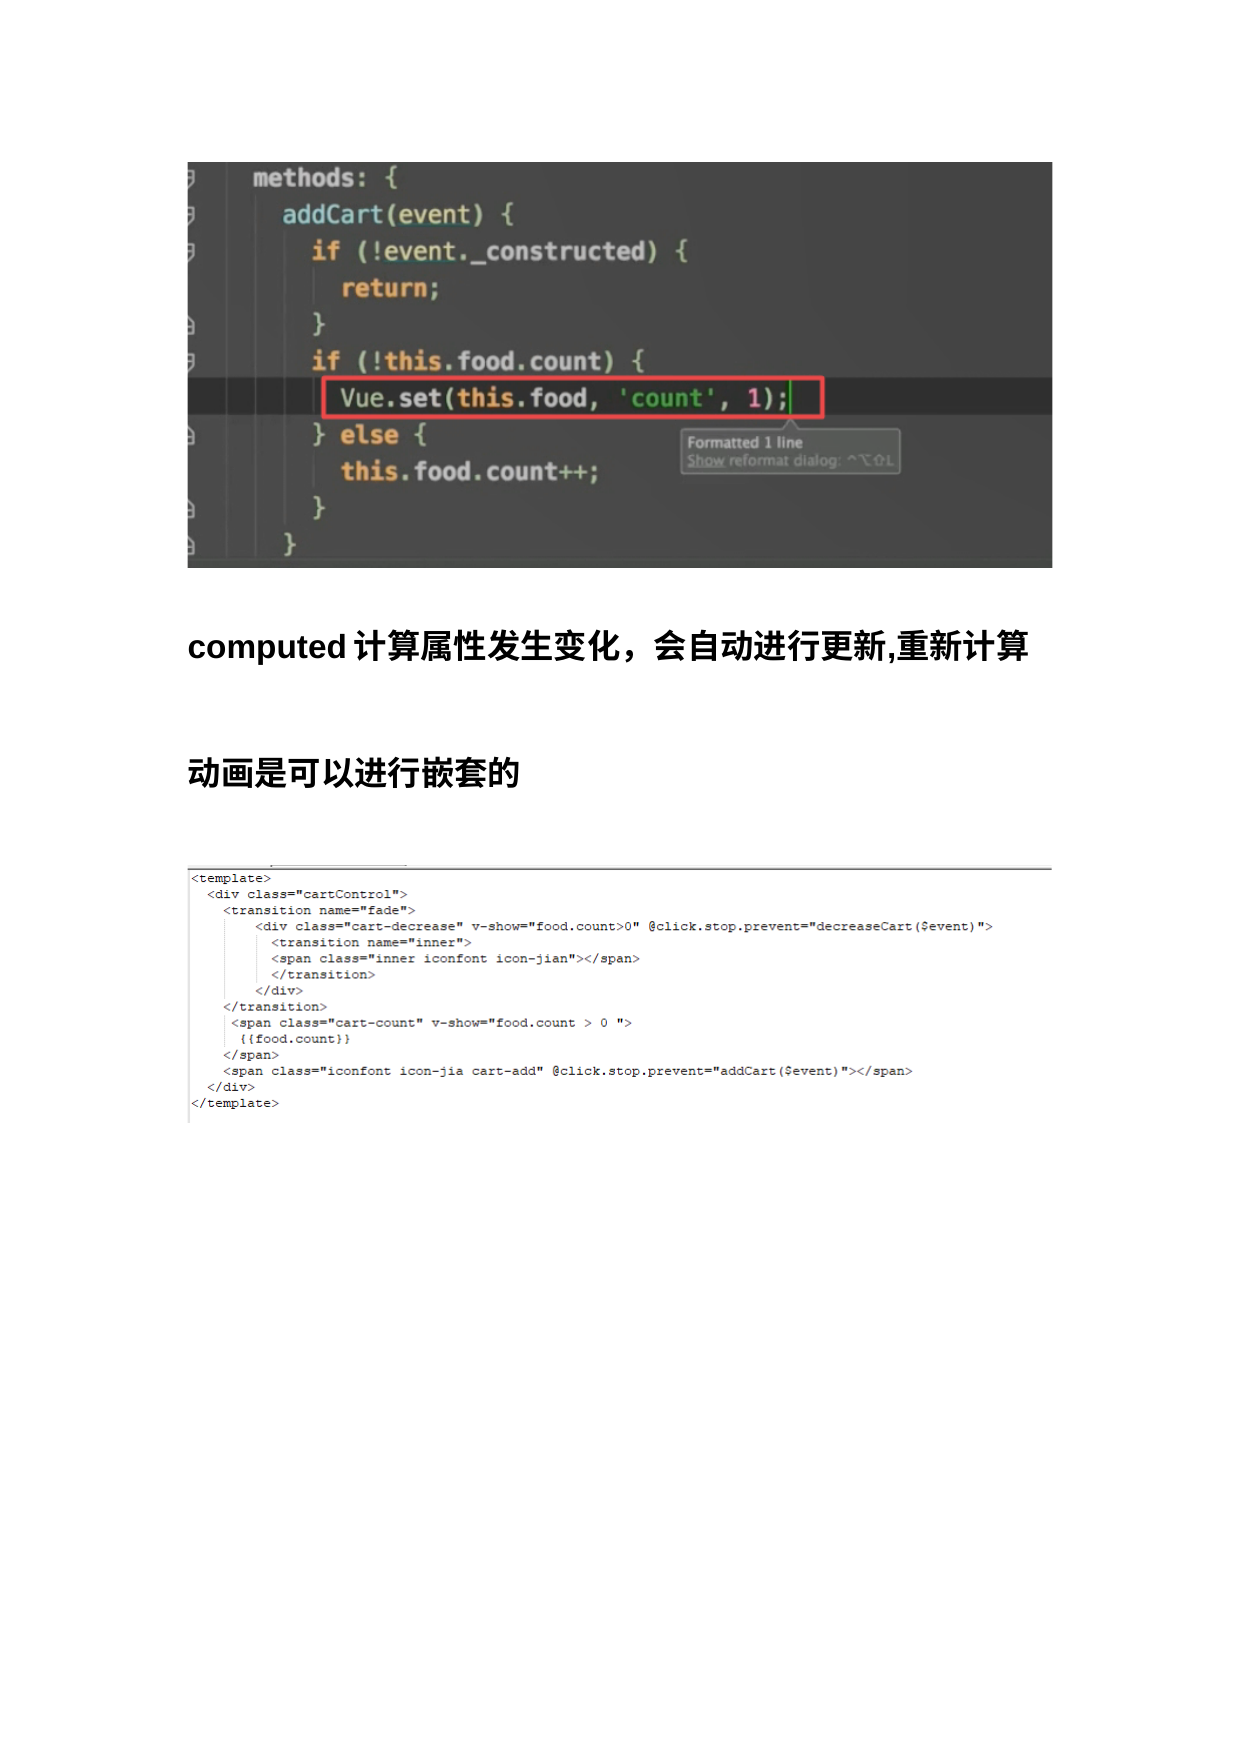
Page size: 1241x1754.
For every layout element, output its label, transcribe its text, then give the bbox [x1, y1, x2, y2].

subtitle 动画是可以进行嵌套的 [187, 738, 1053, 803]
picture [187, 162, 1053, 568]
picture [187, 865, 1052, 1123]
subtitle computed计算属性发生变化，会自动进行更新,重新计算 [187, 612, 1053, 677]
